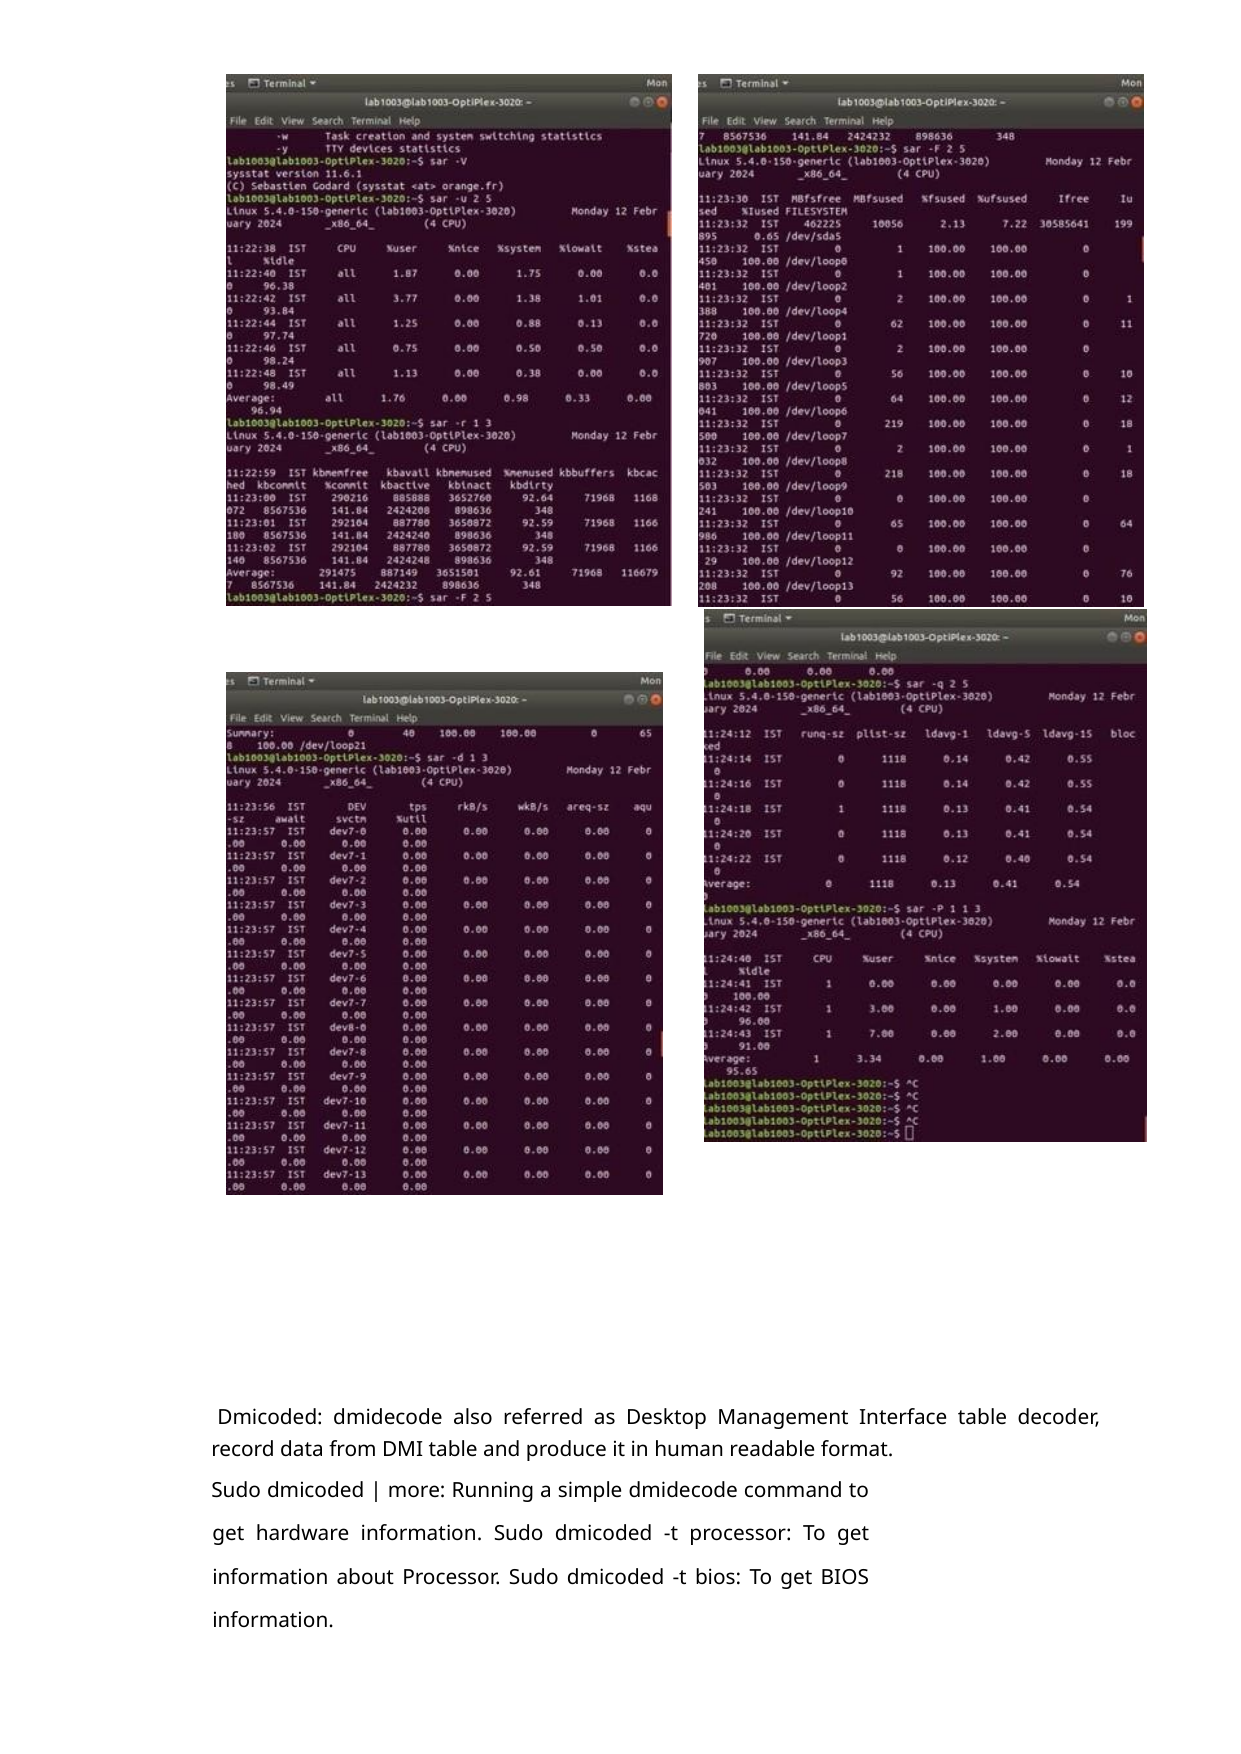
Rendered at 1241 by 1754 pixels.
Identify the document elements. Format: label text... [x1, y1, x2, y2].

picture [704, 609, 1147, 1142]
picture [698, 74, 1144, 607]
picture [226, 74, 672, 606]
text Dmicoded: dmidecode also referred as Desktop Management Interface table decoder, record data from DMI table and produce it in human readable format. [211, 1402, 1101, 1462]
text Sudo dmicoded | more: Running a simple dmidecode command to get hardware information. Sudo dmicoded -t processor: To get information about Processor. Sudo dmicoded -t bios: To get BIOS information. [211, 1475, 869, 1634]
picture [226, 672, 663, 1195]
